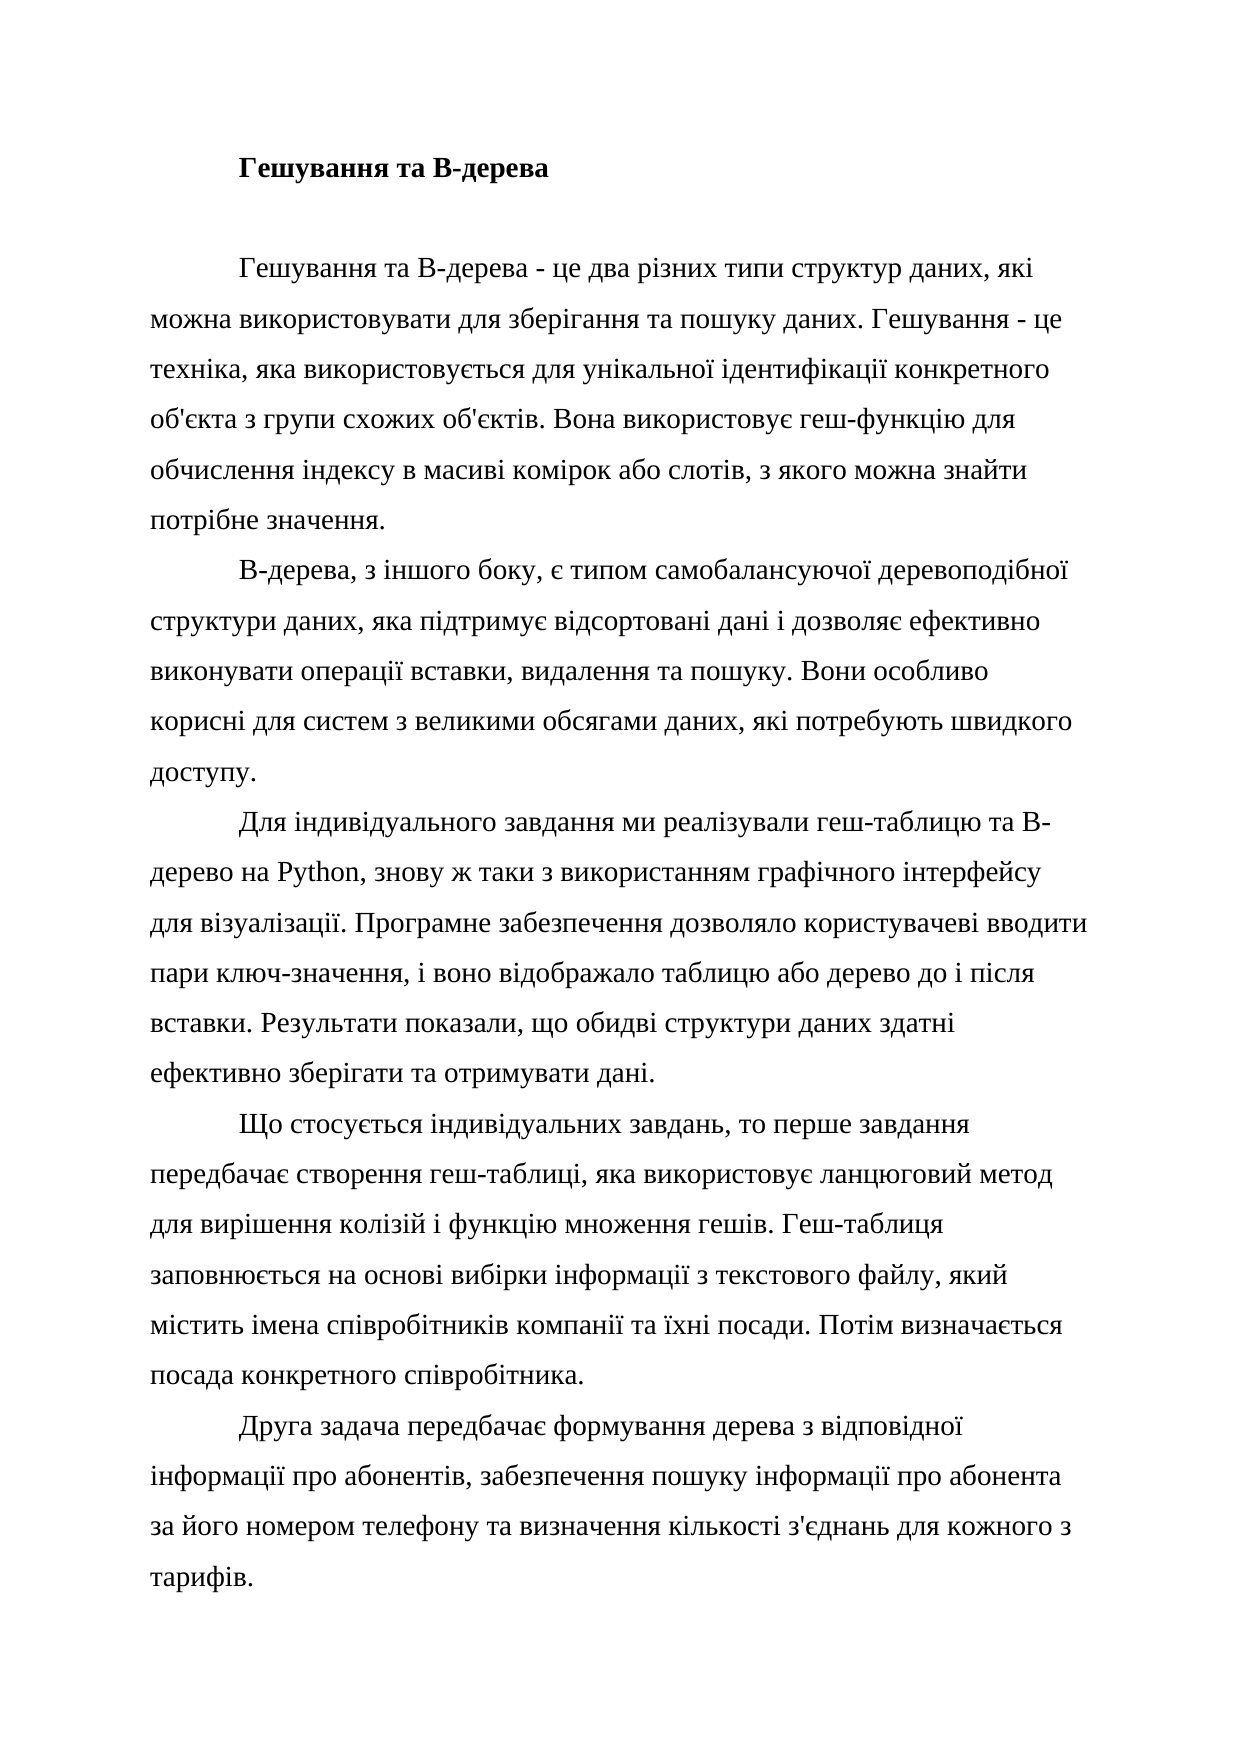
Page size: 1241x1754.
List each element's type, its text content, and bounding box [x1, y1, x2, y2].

text Гешування та B-дерева - це два різних типи структур даних, які можна використовувати для зберігання та пошуку даних. Гешування - це техніка, яка використовується для унікальної ідентифікації конкретного об'єкта з групи схожих об'єктів. Вона використовує геш-функцію для обчислення індексу в масиві комірок або слотів, з якого можна знайти потрібне значення. [150, 251, 1090, 536]
text Для індивідуального завдання ми реалізували геш-таблицю та B-дерево на Python, знову ж таки з використанням графічного інтерфейсу для візуалізації. Програмне забезпечення дозволяло користувачеві вводити пари ключ-значення, і воно відображало таблицю або дерево до і після вставки. Результати показали, що обидві структури даних здатні ефективно зберігати та отримувати дані. [150, 804, 1090, 1089]
text Друга задача передбачає формування дерева з відповідної інформації про абонентів, забезпечення пошуку інформації про абонента за його номером телефону та визначення кількості з'єднань для кожного з тарифів. [150, 1408, 1090, 1592]
text Що стосується індивідуальних завдань, то перше завдання передбачає створення геш-таблиці, яка використовує ланцюговий метод для вирішення колізій і функцію множення гешів. Геш-таблиця заповнюється на основі вибірки інформації з текстового файлу, який містить імена співробітників компанії та їхні посади. Потім визначається посада конкретного співробітника. [150, 1106, 1090, 1391]
text B-дерева, з іншого боку, є типом самобалансуючої деревоподібної структури даних, яка підтримує відсортовані дані і дозволяє ефективно виконувати операції вставки, видалення та пошуку. Вони особливо корисні для систем з великими обсягами даних, які потребують швидкого доступу. [150, 552, 1090, 787]
text Гешування та B-дерева [150, 150, 1090, 183]
